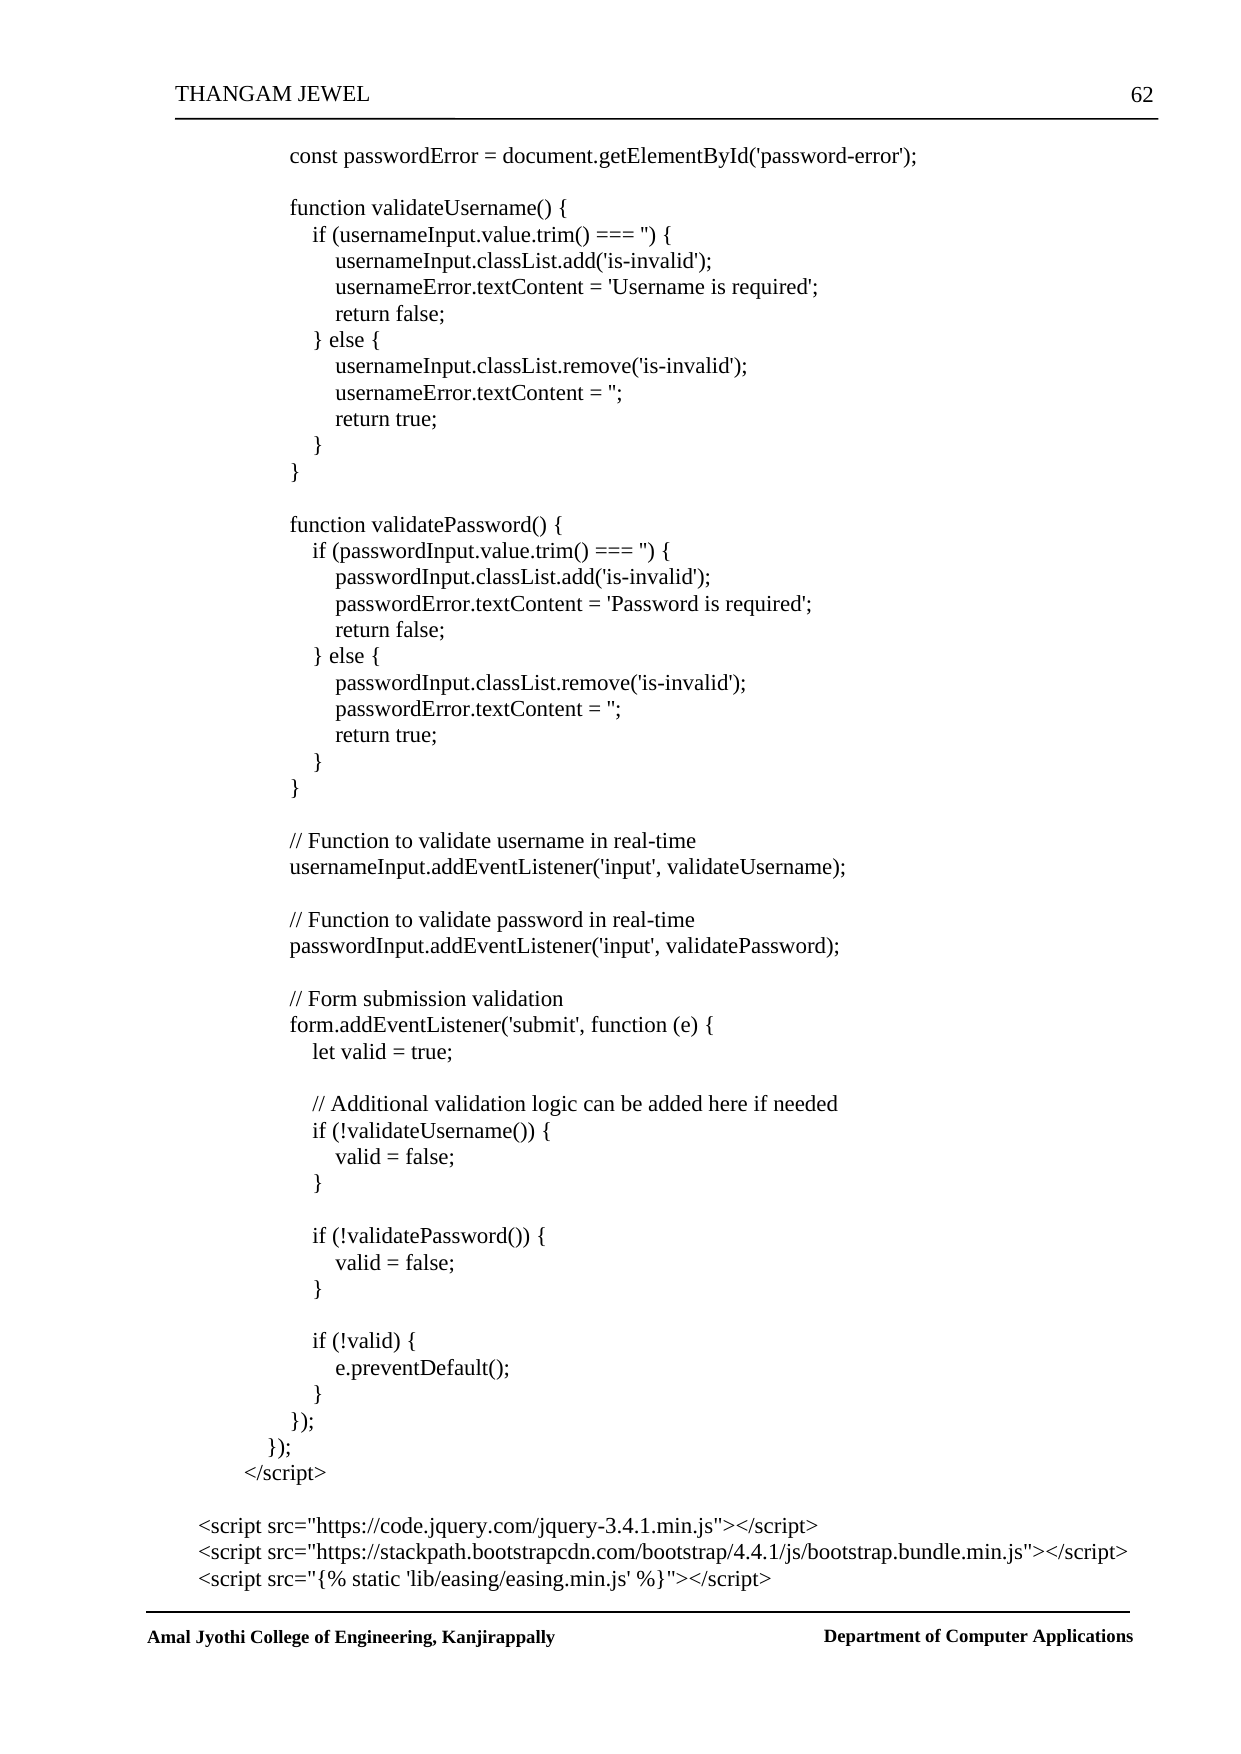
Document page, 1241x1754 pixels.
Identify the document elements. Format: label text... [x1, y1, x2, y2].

text passwordError.textContent = 'Password is required'; [175, 590, 1162, 616]
text form.addEventListener('submit', function (e) { [175, 1011, 1162, 1038]
text usernameError.textContent = 'Username is required'; [175, 273, 1162, 300]
text if (!validatePassword()) { [175, 1222, 1162, 1248]
text if (!valid) { [175, 1328, 1162, 1354]
text if (usernameInput.value.trim() === '') { [175, 221, 1162, 247]
text }); [175, 1433, 1162, 1459]
text passwordError.textContent = ''; [175, 695, 1162, 721]
text let valid = true; [175, 1038, 1162, 1064]
text } [175, 748, 1162, 774]
text return false; [175, 300, 1162, 326]
text } [175, 1275, 1162, 1301]
text return false; [175, 616, 1162, 642]
text } [175, 1380, 1162, 1407]
text </script> [175, 1459, 1162, 1486]
text <script src="{% static 'lib/easing/easing.min.js' %}"></script> [175, 1565, 1162, 1591]
text <script src="https://stackpath.bootstrapcdn.com/bootstrap/4.4.1/js/bootstrap.bundle.min.js"></script> [175, 1538, 1162, 1565]
text } [175, 1169, 1162, 1196]
text } [175, 774, 1162, 801]
text usernameError.textContent = ''; [175, 379, 1162, 405]
text passwordInput.classList.remove('is-invalid'); [175, 669, 1162, 695]
text function validatePassword() { [175, 511, 1162, 537]
text valid = false; [175, 1143, 1162, 1169]
text }); [175, 1407, 1162, 1433]
text e.preventDefault(); [175, 1354, 1162, 1380]
text } [175, 432, 1162, 458]
text passwordInput.classList.add('is-invalid'); [175, 563, 1162, 590]
text if (passwordInput.value.trim() === '') { [175, 537, 1162, 563]
text passwordInput.addEventListener('input', validatePassword); [175, 932, 1162, 959]
text <script src="https://code.jquery.com/jquery-3.4.1.min.js"></script> [175, 1512, 1162, 1538]
text // Function to validate username in real-time [175, 827, 1162, 853]
text usernameInput.addEventListener('input', validateUsername); [175, 853, 1162, 879]
text if (!validateUsername()) { [175, 1117, 1162, 1143]
text usernameInput.classList.add('is-invalid'); [175, 247, 1162, 273]
text return true; [175, 721, 1162, 748]
text // Function to validate password in real-time [175, 906, 1162, 932]
text valid = false; [175, 1248, 1162, 1275]
text // Form submission validation [175, 985, 1162, 1011]
text function validateUsername() { [175, 194, 1162, 221]
text // Additional validation logic can be added here if needed [175, 1090, 1162, 1117]
text const passwordError = document.getElementById('password-error'); [175, 142, 1162, 168]
text usernameInput.classList.remove('is-invalid'); [175, 352, 1162, 379]
text return true; [175, 405, 1162, 432]
text } else { [175, 326, 1162, 352]
text } [175, 458, 1162, 484]
text } else { [175, 642, 1162, 669]
